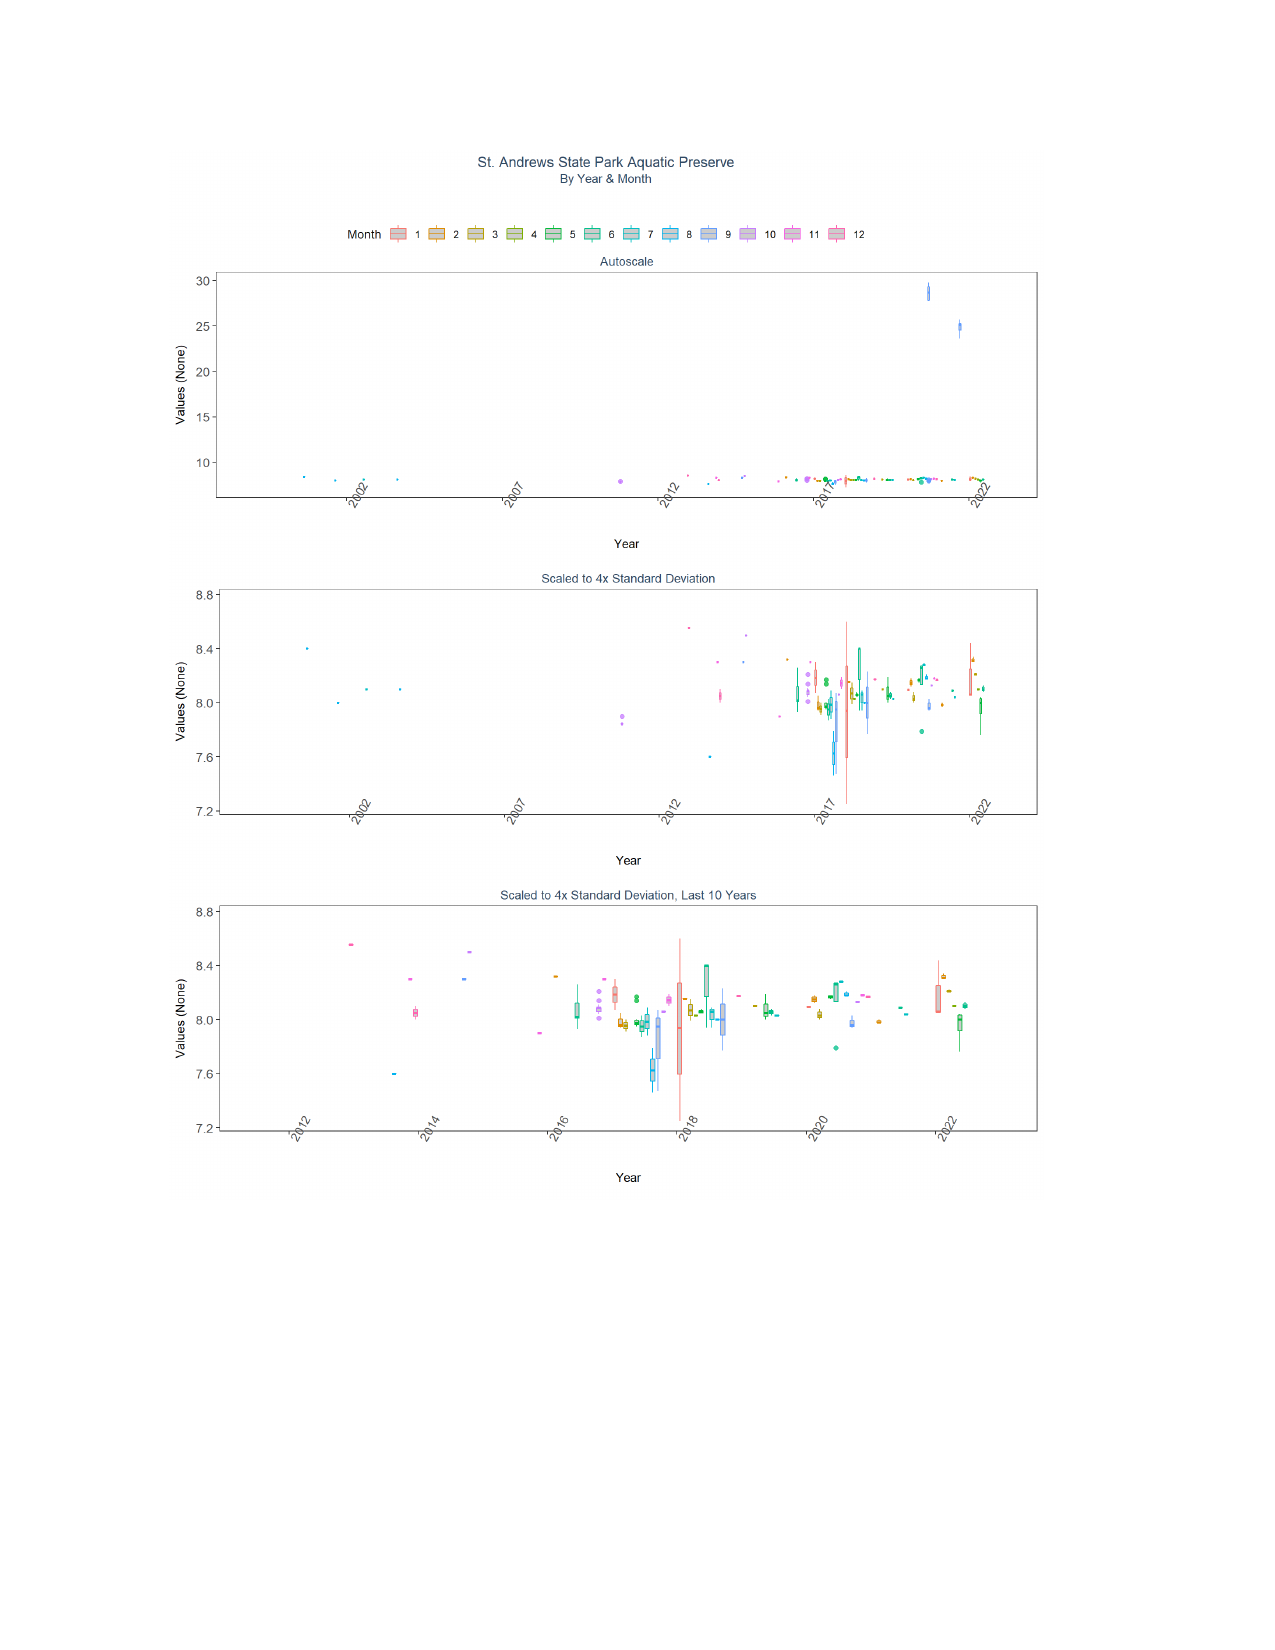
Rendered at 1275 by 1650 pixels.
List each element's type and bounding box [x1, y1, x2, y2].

picture [168, 150, 1044, 1200]
